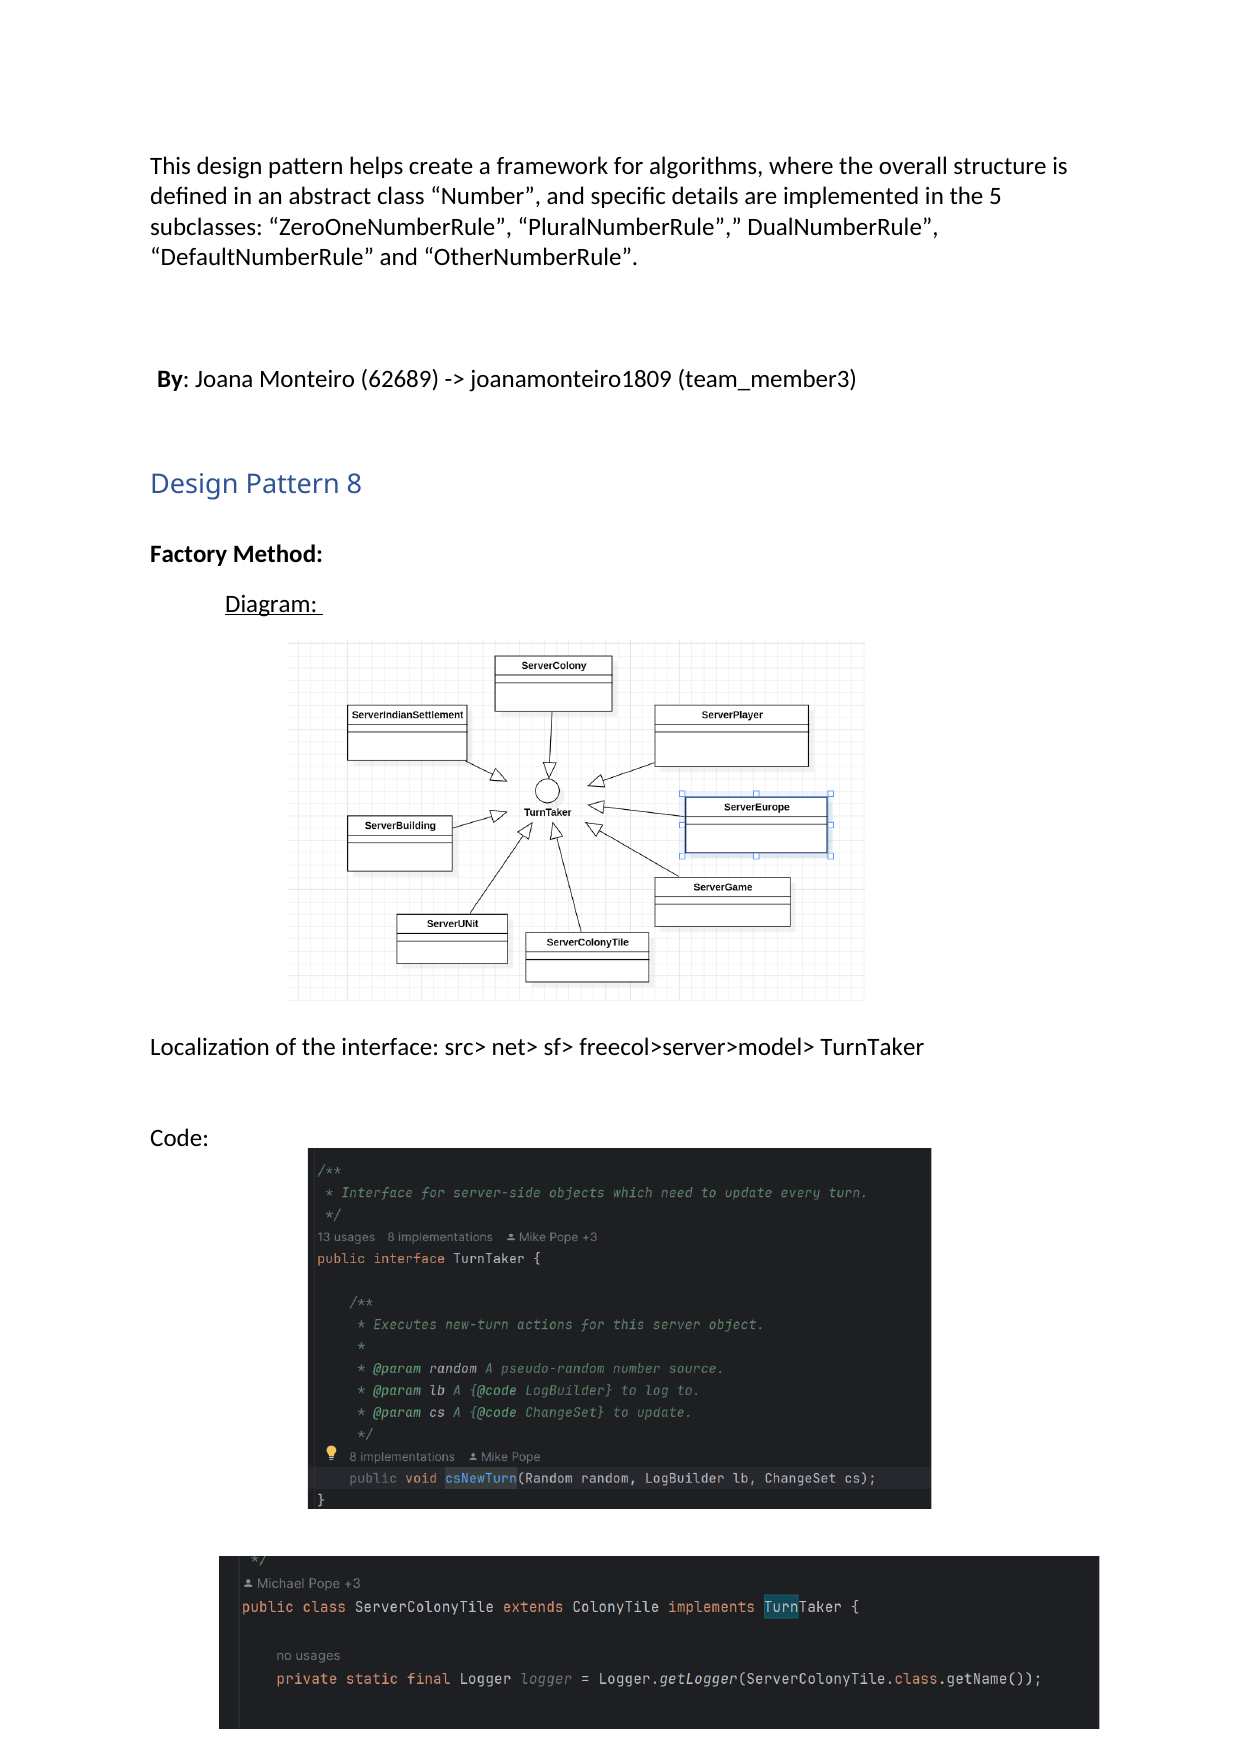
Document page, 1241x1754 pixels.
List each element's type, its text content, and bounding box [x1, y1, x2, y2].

text This design pattern helps create a framework for algorithms, where the overall structure is defined in an abstract class “Number”, and specific details are implemented in the 5 subclasses: “ZeroOneNumberRule”, “PluralNumberRule”,” DualNumberRule”, “DefaultNumberRule” and “OtherNumberRule”. [150, 150, 1090, 272]
text Code: [150, 1122, 1090, 1153]
list Diagram: [225, 588, 1090, 618]
picture [306, 1148, 931, 1508]
text By: Joana Monteiro (62689) -> joanamonteiro1809 (team_member3) [157, 364, 1090, 394]
text Factory Method: [150, 538, 1090, 569]
subtitle Design Pattern 8 [150, 464, 1090, 501]
picture [287, 640, 866, 1001]
text Localization of the interface: src> net> sf> freecol>server>model> TurnTaker [150, 1031, 1090, 1061]
